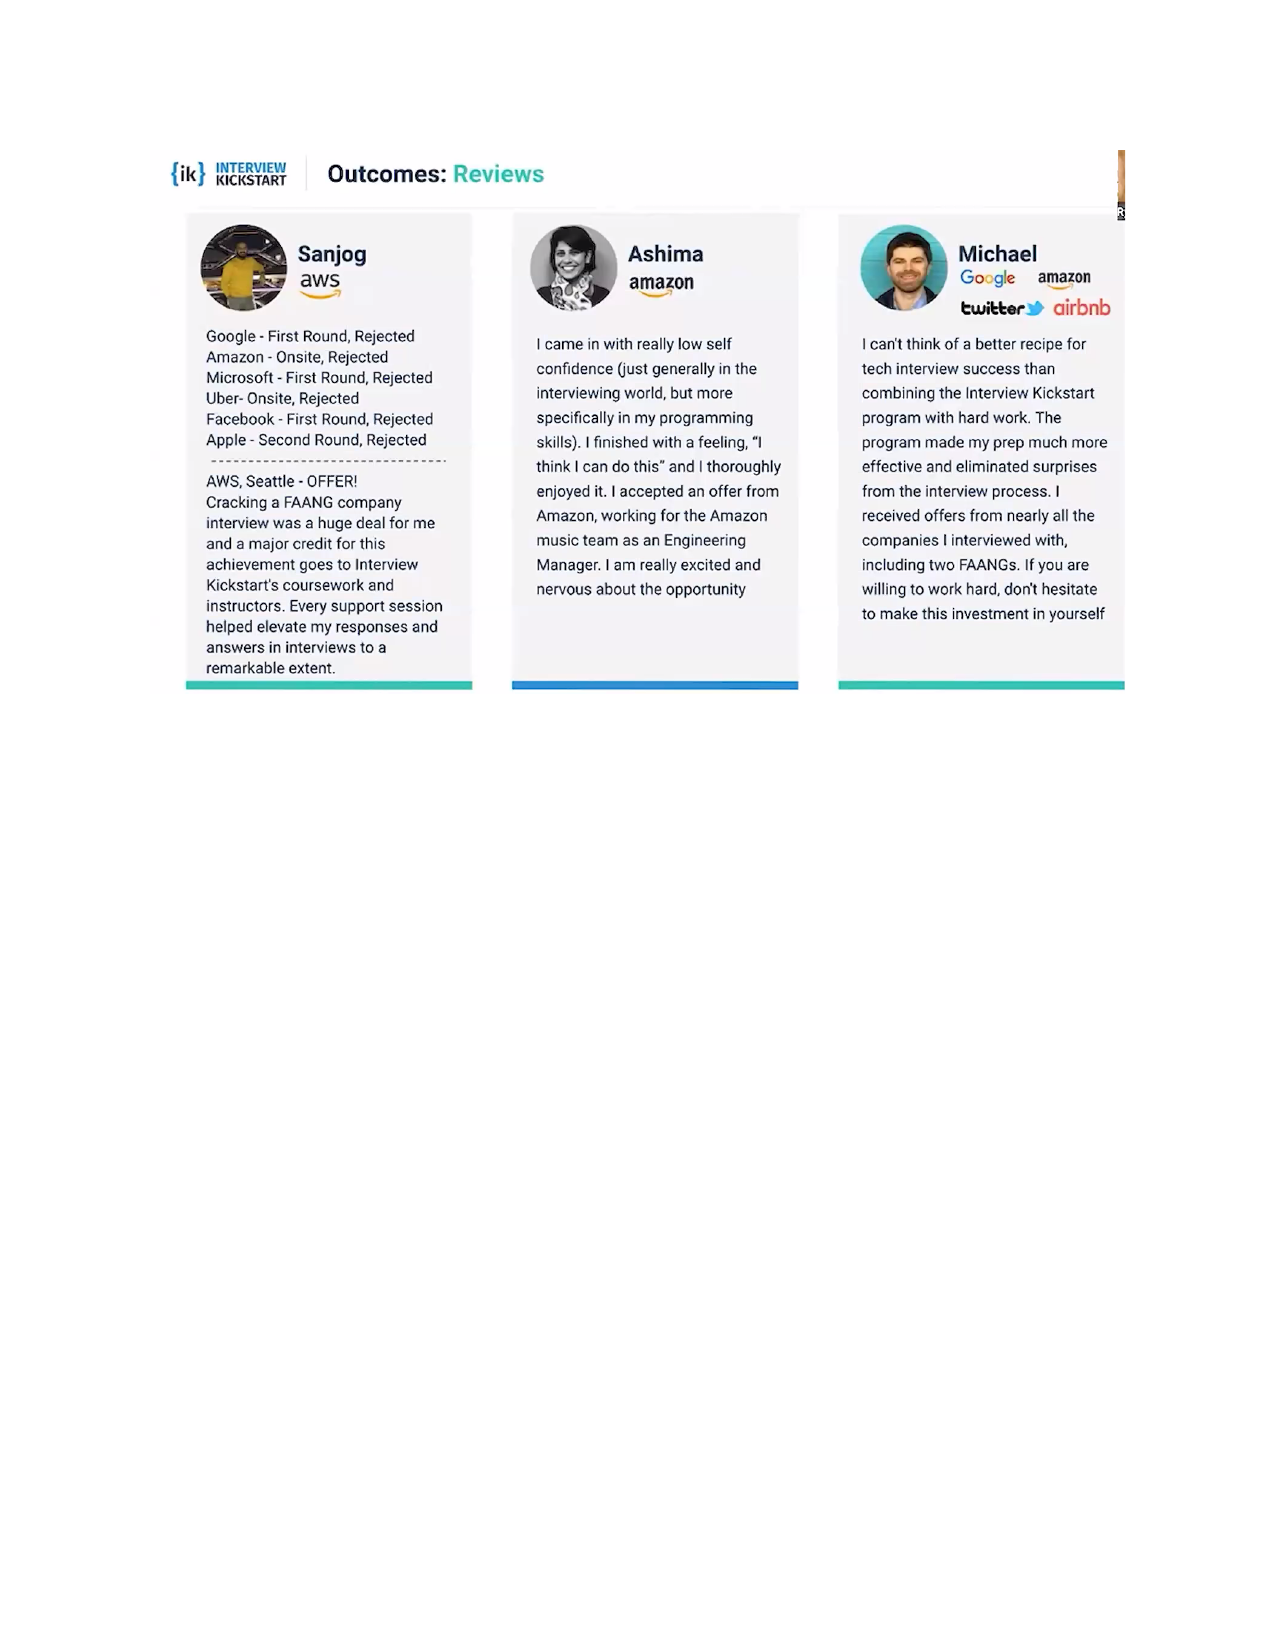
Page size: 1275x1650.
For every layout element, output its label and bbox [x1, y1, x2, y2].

picture [150, 150, 1125, 694]
